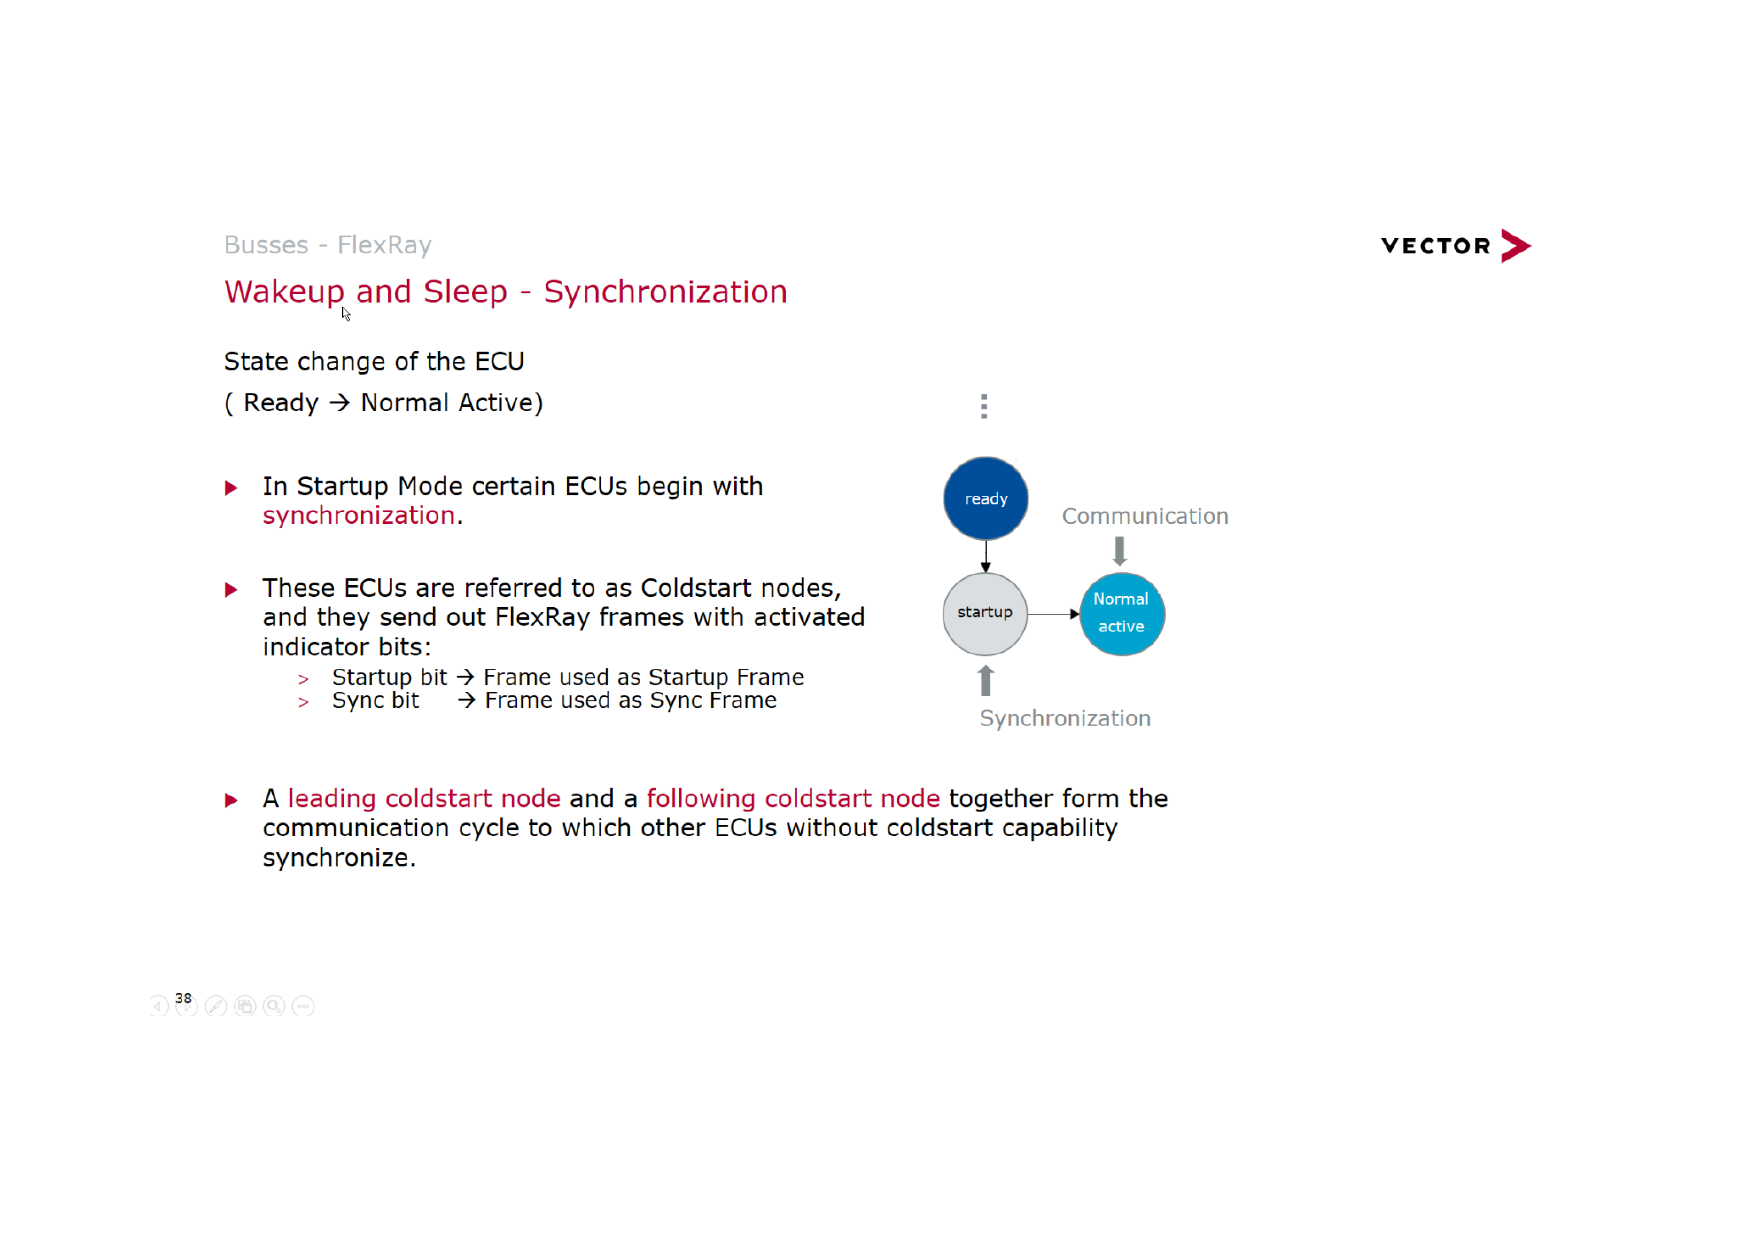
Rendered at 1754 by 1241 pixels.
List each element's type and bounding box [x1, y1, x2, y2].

picture [150, 197, 1604, 1016]
